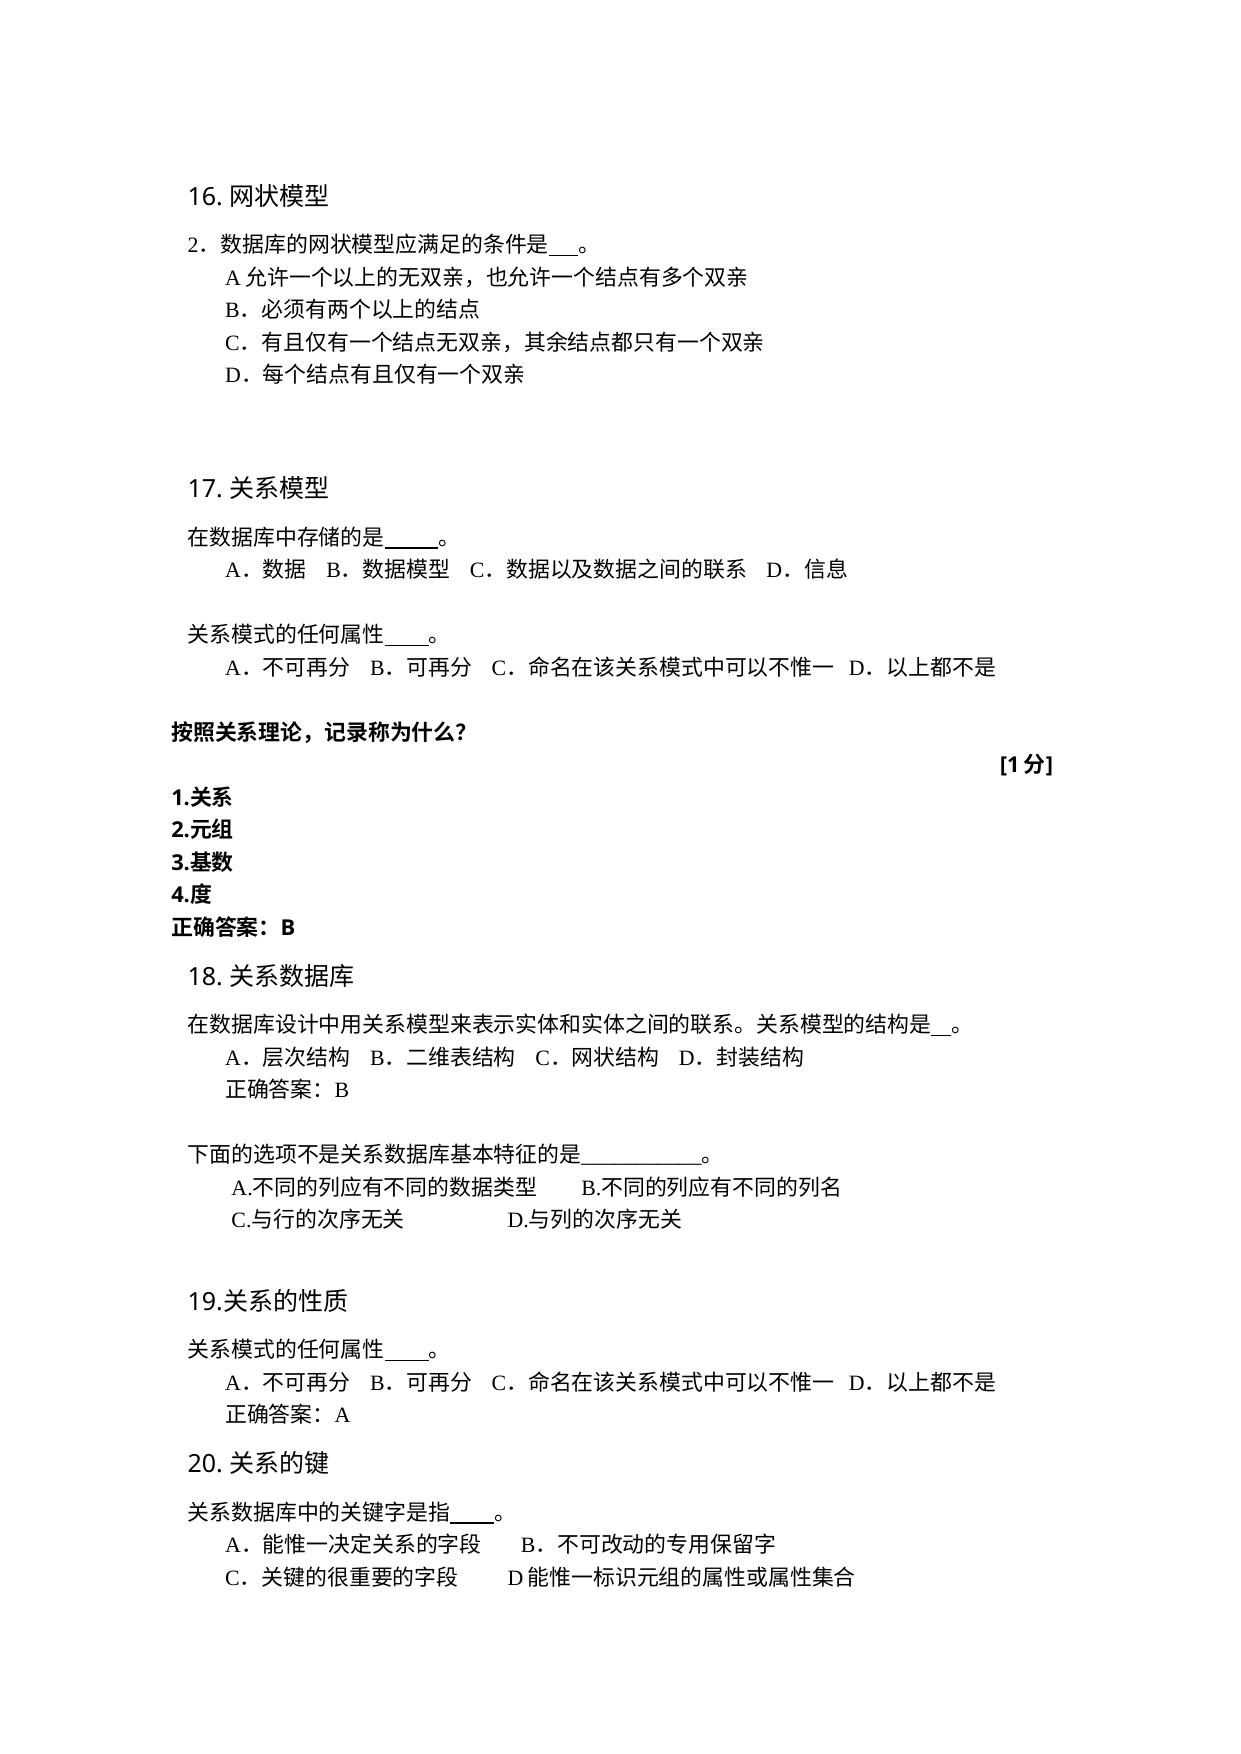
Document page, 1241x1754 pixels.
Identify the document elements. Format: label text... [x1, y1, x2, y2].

text C．关键的很重要的字段 D能惟一标识元组的属性或属性集合 [187, 1559, 1053, 1592]
text A．能惟一决定关系的字段 B．不可改动的专用保留字 [187, 1527, 1053, 1559]
text 2.元组 [171, 812, 1053, 844]
text 在数据库中存储的是 。 [187, 519, 1053, 552]
text 16. 网状模型 [187, 162, 1053, 227]
text A.不同的列应有不同的数据类型 B.不同的列应有不同的列名 [231, 1169, 1053, 1202]
text 按照关系理论，记录称为什么？ [171, 714, 1053, 747]
text A．层次结构 B．二维表结构 C．网状结构 D．封装结构 [187, 1039, 1053, 1072]
text 下面的选项不是关系数据库基本特征的是___________。 [187, 1137, 1053, 1169]
text 关系数据库中的关键字是指 。 [187, 1494, 1053, 1527]
text 2．数据库的网状模型应满足的条件是 。 [187, 227, 1053, 259]
text [1分] [171, 747, 1053, 779]
text 20. 关系的键 [187, 1429, 1053, 1494]
text 正确答案：B [171, 909, 1053, 942]
text 正确答案：B [187, 1072, 1053, 1104]
text 关系模式的任何属性 。 [187, 1332, 1053, 1364]
text A．不可再分 B．可再分 C．命名在该关系模式中可以不惟一 D．以上都不是 [187, 1364, 1053, 1397]
text 17. 关系模型 [187, 454, 1053, 519]
text C．有且仅有一个结点无双亲，其余结点都只有一个双亲 [187, 324, 1053, 357]
text 在数据库设计中用关系模型来表示实体和实体之间的联系。关系模型的结构是 。 [187, 1007, 1053, 1039]
text C.与行的次序无关 D.与列的次序无关 [231, 1202, 1053, 1234]
text A．数据 B．数据模型 C．数据以及数据之间的联系 D．信息 [187, 552, 1053, 584]
text D．每个结点有且仅有一个双亲 [187, 357, 1053, 389]
text B．必须有两个以上的结点 [187, 292, 1053, 324]
text A允许一个以上的无双亲，也允许一个结点有多个双亲 [187, 259, 1053, 292]
text 关系模式的任何属性 。 [187, 617, 1053, 649]
text 18. 关系数据库 [187, 942, 1053, 1007]
text 1.关系 [171, 779, 1053, 812]
text 19.关系的性质 [187, 1267, 1053, 1332]
text 3.基数 [171, 844, 1053, 877]
text A．不可再分 B．可再分 C．命名在该关系模式中可以不惟一 D．以上都不是 [187, 649, 1053, 682]
text 正确答案：A [187, 1397, 1053, 1429]
text 4.度 [171, 877, 1053, 909]
